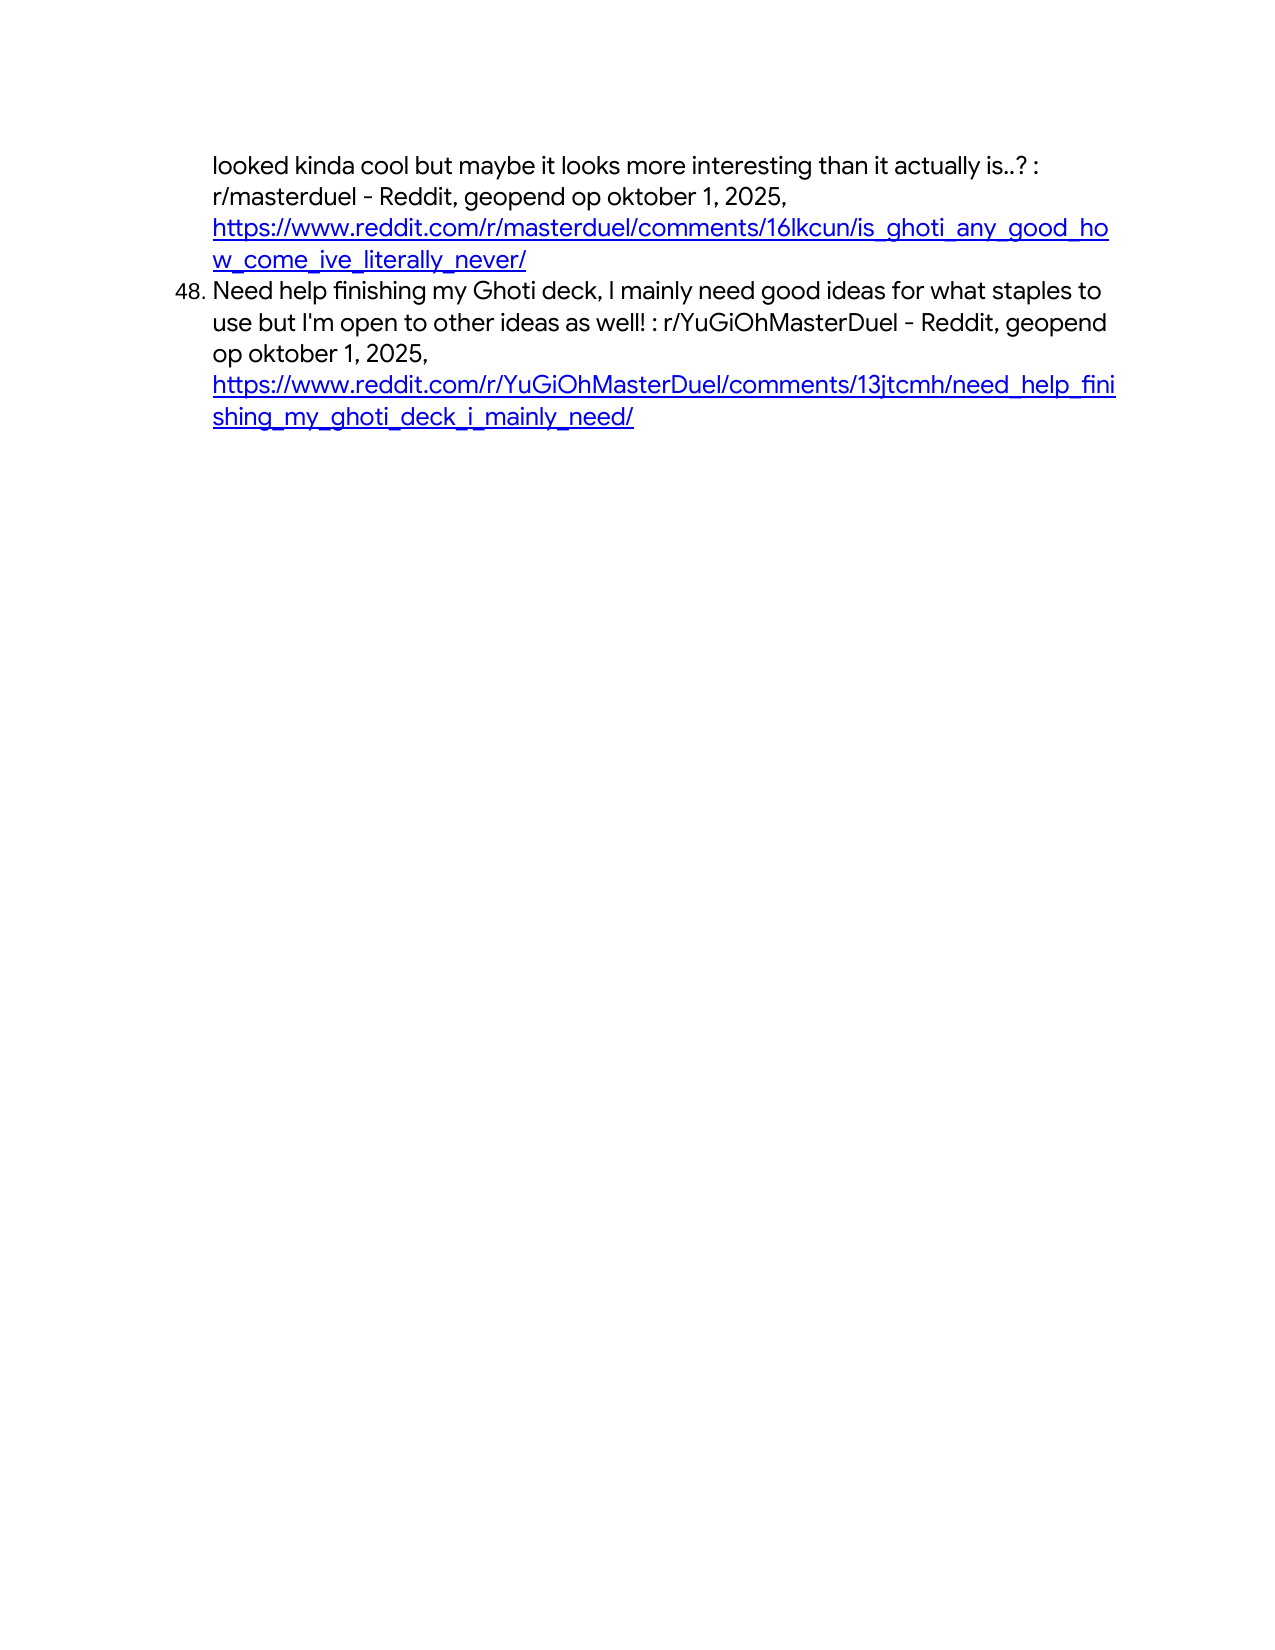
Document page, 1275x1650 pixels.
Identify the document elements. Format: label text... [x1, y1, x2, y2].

list Need help finishing my Ghoti deck, I mainly need good ideas for what staples to use but I'm open to other ideas as well! : r/YuGiOhMasterDuel - Reddit, geopend op oktober 1, 2025, https://www.reddit.com/r/YuGiOhMasterDuel/comments/13jtcmh/need_help_finishing_my_ghoti_deck_i_mainly_need/ [175, 275, 1125, 432]
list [175, 150, 1125, 275]
